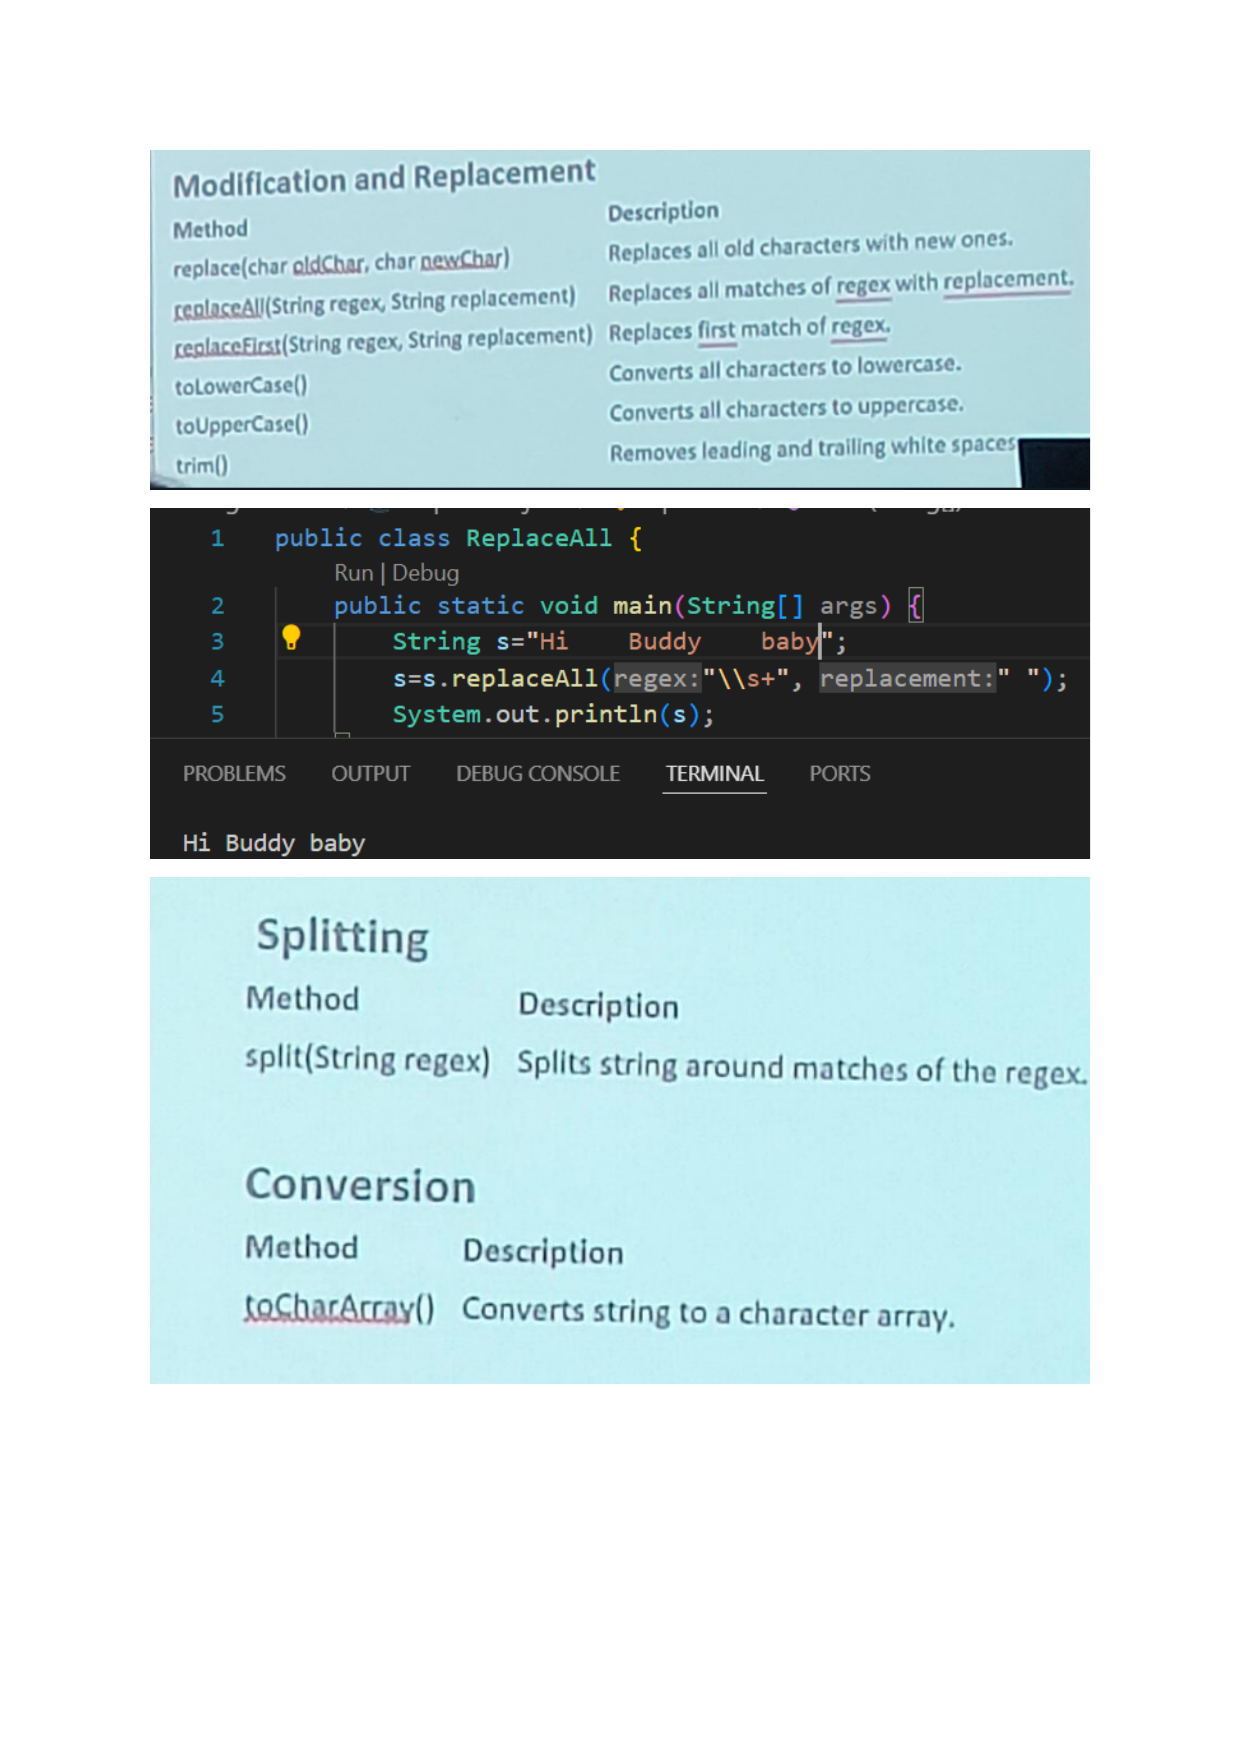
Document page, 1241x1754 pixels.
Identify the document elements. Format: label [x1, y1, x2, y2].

picture [150, 150, 1091, 490]
picture [150, 508, 1091, 859]
picture [150, 877, 1091, 1384]
